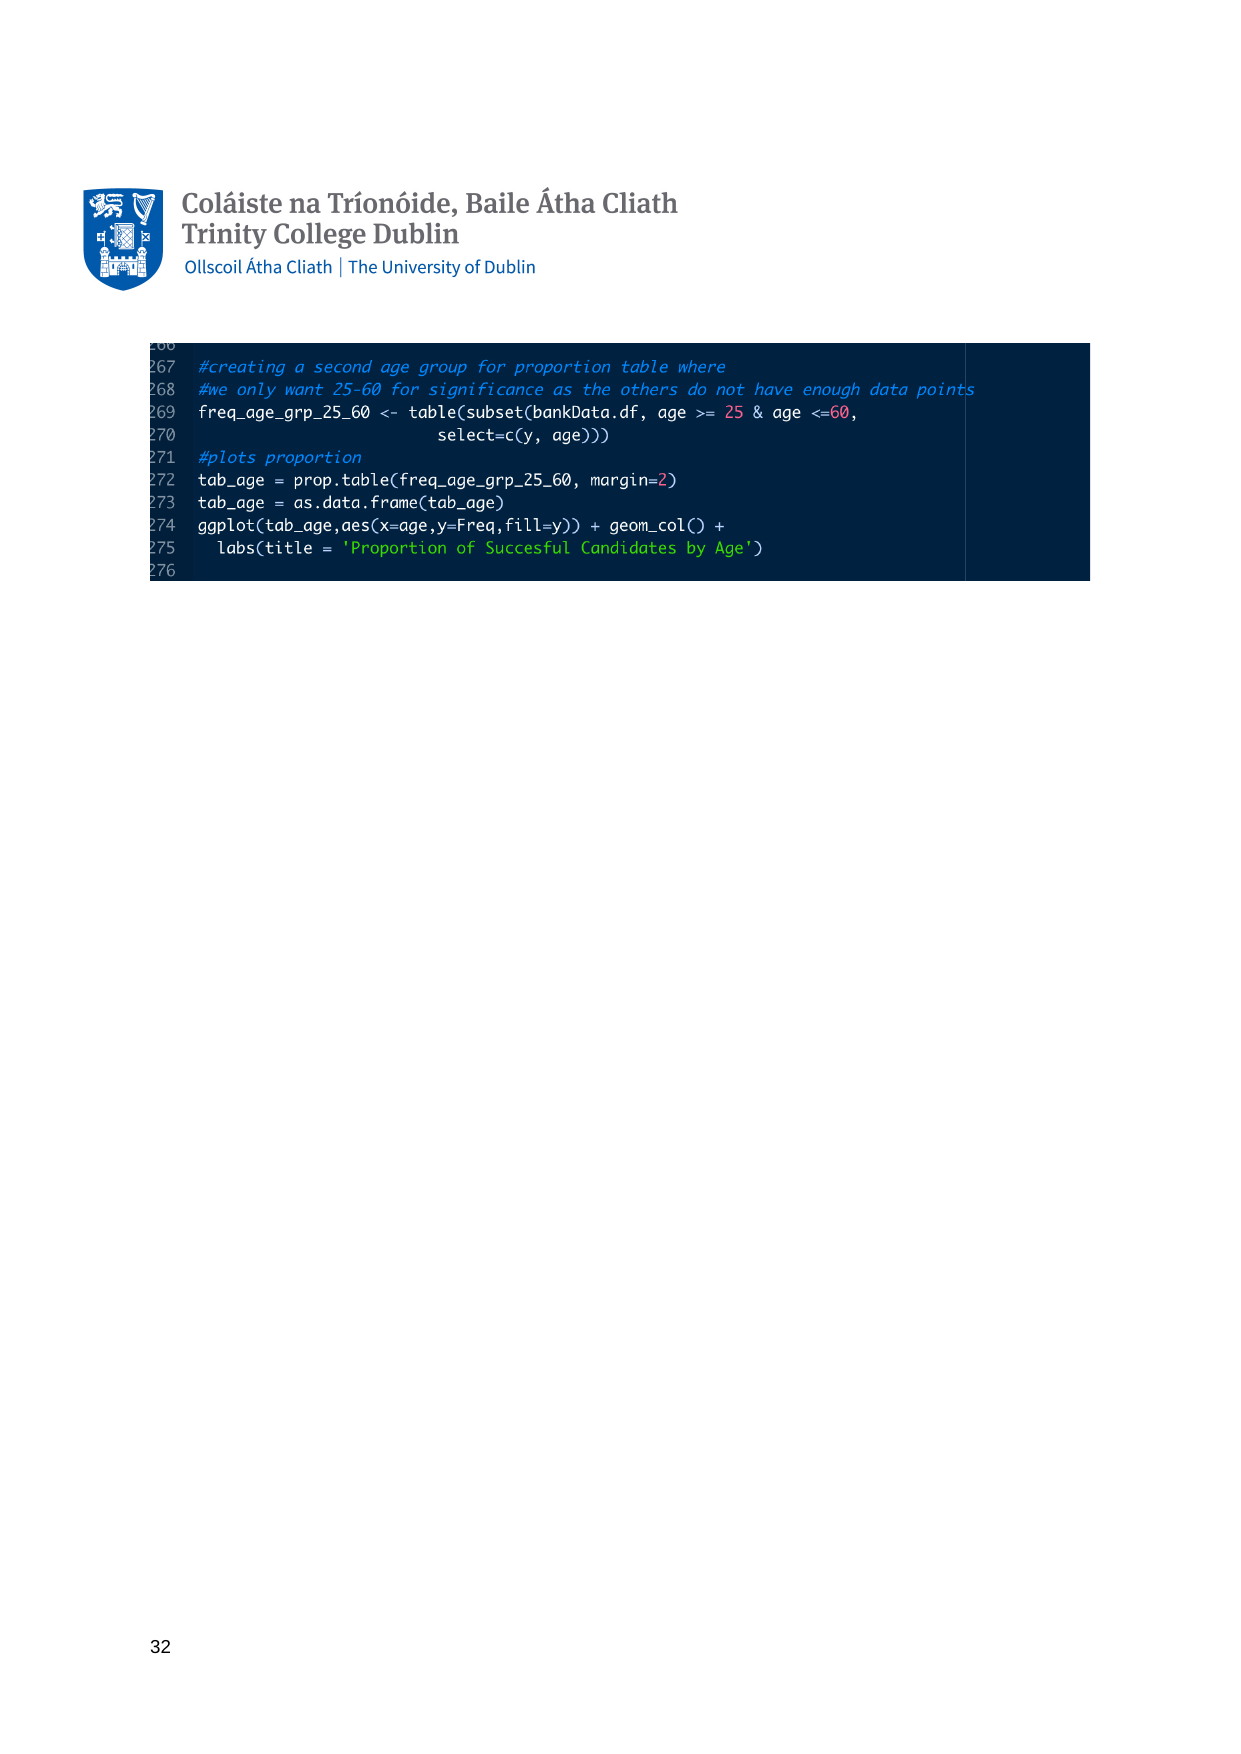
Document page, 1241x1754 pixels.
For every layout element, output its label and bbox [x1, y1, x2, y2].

picture [0, 104, 1241, 331]
picture [150, 343, 1091, 581]
